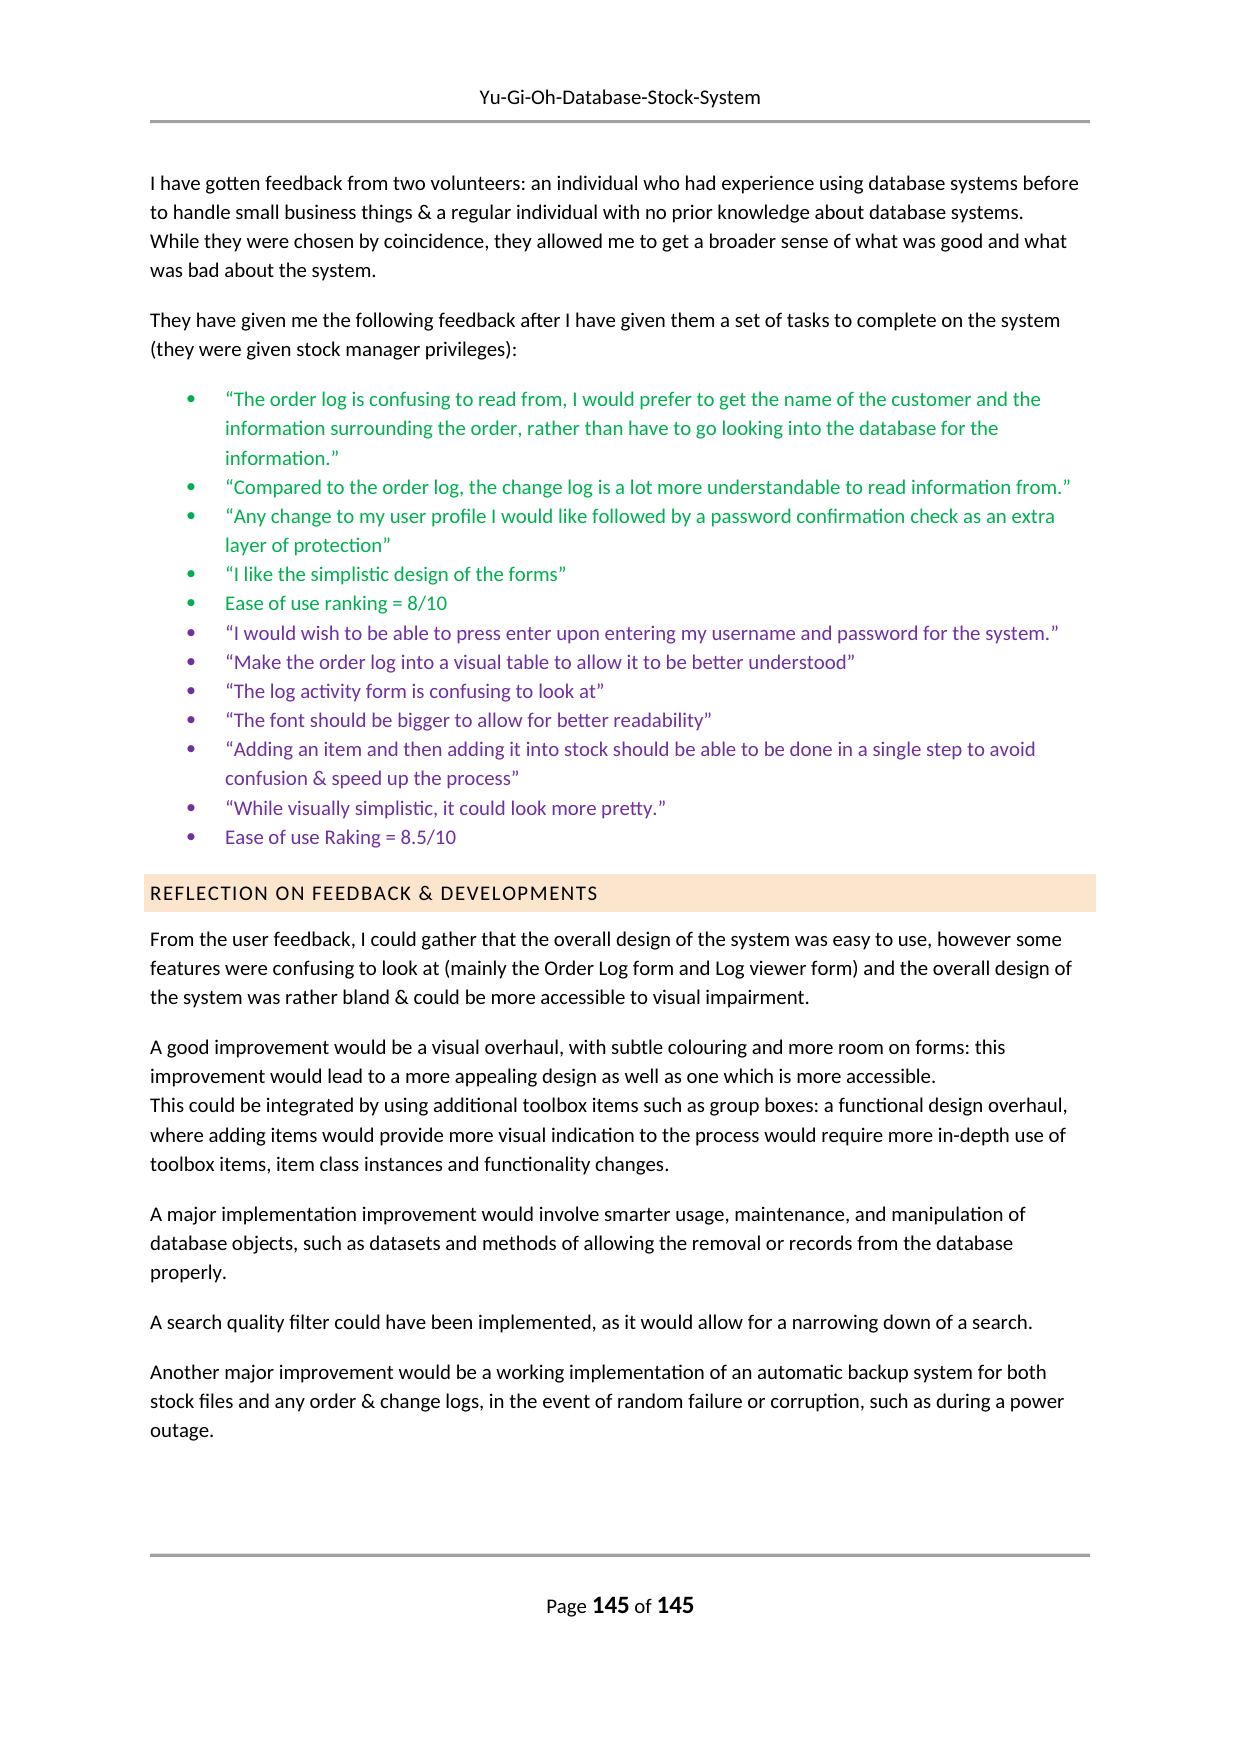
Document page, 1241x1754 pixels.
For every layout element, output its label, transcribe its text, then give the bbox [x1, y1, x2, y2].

list “Compared to the order log, the change log is a lot more understandable to read information from.” [187, 474, 1090, 499]
list “I like the simplistic design of the forms” [187, 561, 1090, 587]
list Ease of use Raking = 8.5/10 [187, 824, 1090, 849]
list “Any change to my user profile I would like followed by a password confirmation check as an extra layer of protection” [187, 503, 1090, 558]
text A good improvement would be a visual overhaul, with subtle colouring and more room on forms: this improvement would lead to a more appealing design as well as one which is more accessible. This could be integrated by using additional toolbox items such as group boxes: a functional design overhaul, where adding items would provide more visual indication to the process would require more in-depth use of toolbox items, item class instances and functionality changes. [150, 1034, 1090, 1176]
subtitle Reflection on Feedback & Developments [150, 880, 1090, 906]
list “The font should be bigger to allow for better readability” [187, 707, 1090, 733]
list “The log activity form is confusing to look at” [187, 678, 1090, 703]
text A major implementation improvement would involve smarter usage, maintenance, and manipulation of database objects, such as datasets and methods of allowing the removal or records from the database properly. [150, 1201, 1090, 1285]
text I have gotten feedback from two volunteers: an individual who had experience using database systems before to handle small business things & a regular individual with no prior knowledge about database systems. While they were chosen by coincidence, they allowed me to get a broader sense of what was good and what was bad about the system. [150, 170, 1090, 283]
text From the user feedback, I could gather that the overall design of the system was easy to use, however some features were confusing to look at (mainly the Order Log form and Log viewer form) and the overall design of the system was rather bland & could be more accessible to visual impairment. [150, 926, 1090, 1010]
text A search quality filter could have been implemented, as it would allow for a narrowing down of a search. [150, 1309, 1090, 1335]
text Another major improvement would be a working implementation of an automatic backup system for both stock files and any order & change logs, in the event of random failure or corruption, such as during a power outage. [150, 1359, 1090, 1443]
list “Make the order log into a visual table to allow it to be better understood” [187, 649, 1090, 674]
list Ease of use ranking = 8/10 [187, 591, 1090, 616]
list “The order log is confusing to read from, I would prefer to get the name of the customer and the information surrounding the order, rather than have to go looking into the database for the information.” [187, 386, 1090, 470]
list “Adding an item and then adding it into stock should be able to be done in a single step to avoid confusion & speed up the process” [187, 736, 1090, 791]
list “I would wish to be able to press enter upon entering my username and password for the system.” [187, 620, 1090, 645]
text They have given me the following feedback after I have given them a set of tasks to complete on the system (they were given stock manager privileges): [150, 307, 1090, 362]
list “While visually simplistic, it could look more pretty.” [187, 795, 1090, 820]
